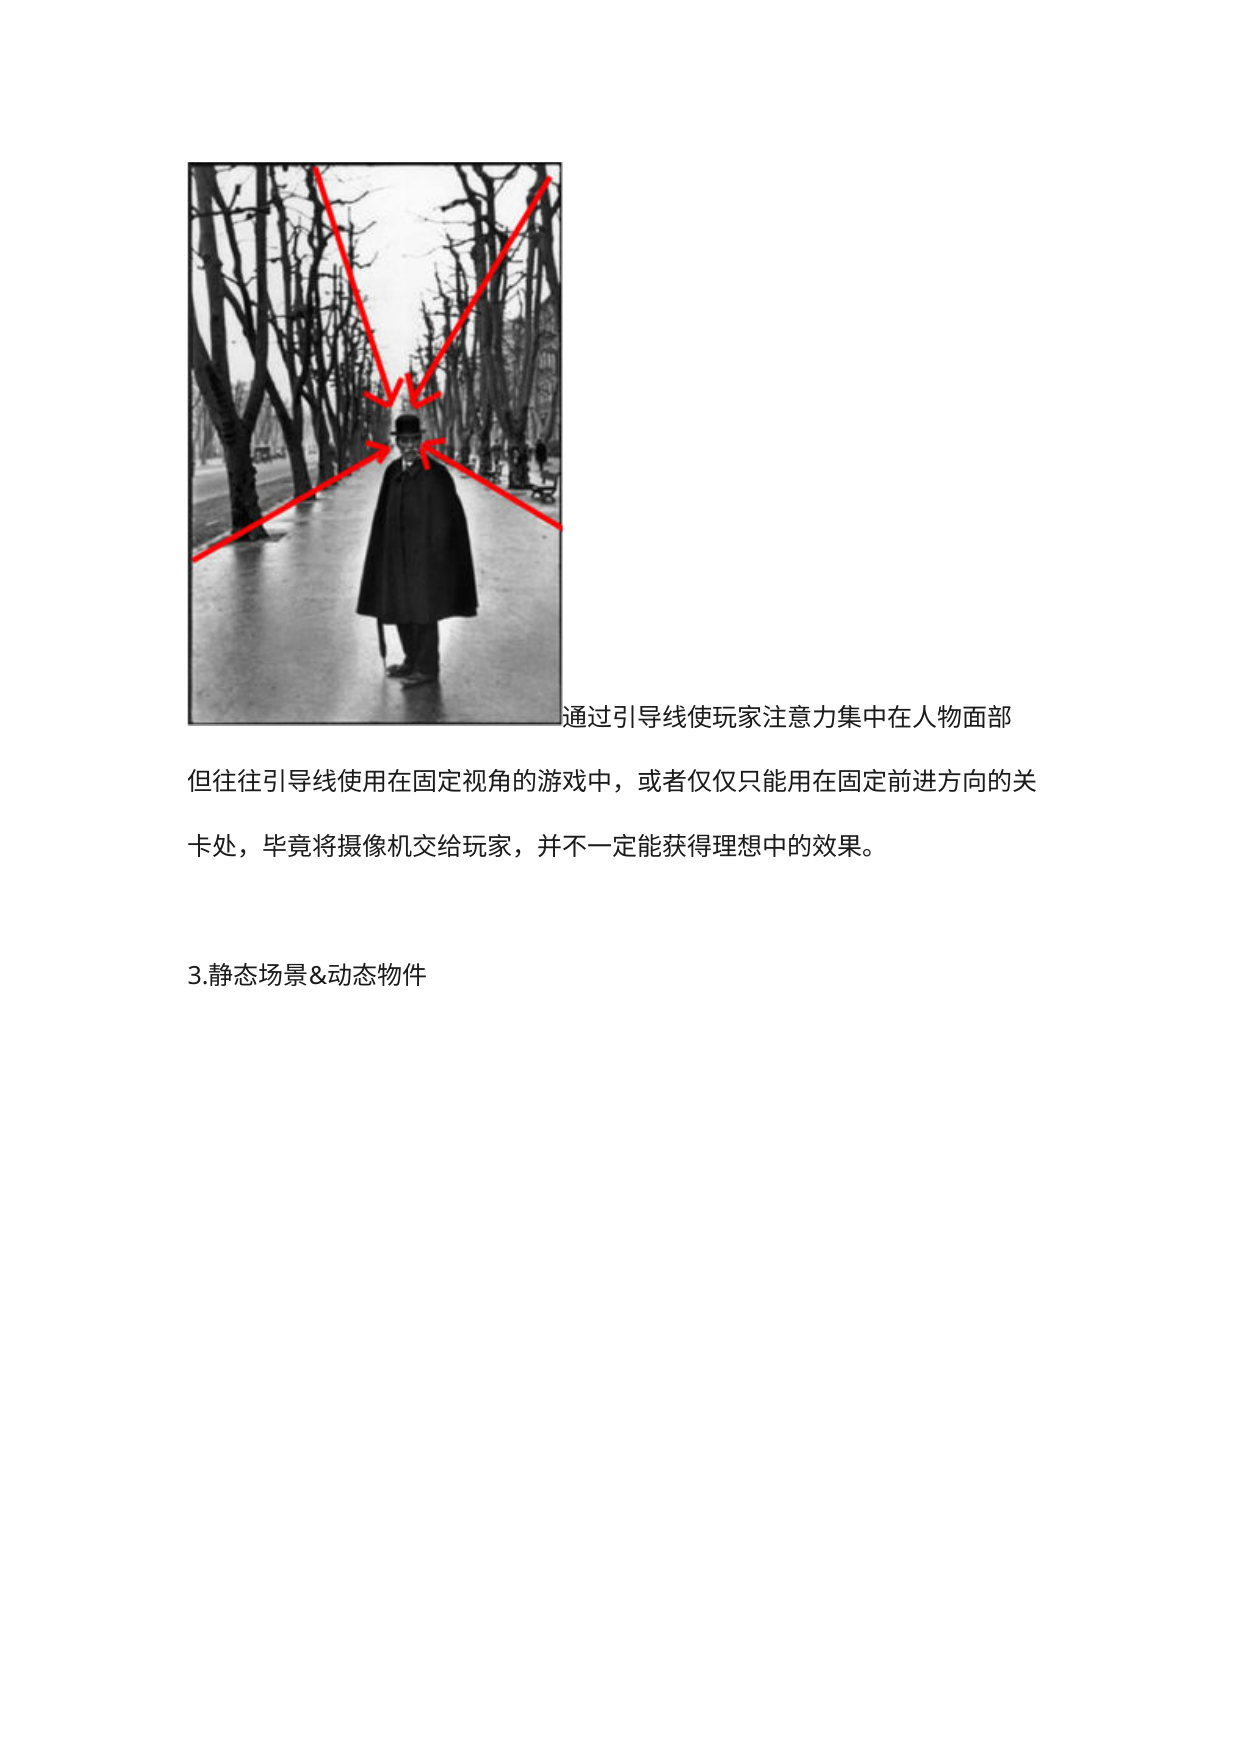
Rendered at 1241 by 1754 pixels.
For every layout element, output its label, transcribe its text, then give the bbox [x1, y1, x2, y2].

picture [187, 162, 563, 726]
text 3.静态场景&动态物件 [187, 941, 1053, 1006]
text 但往往引导线使用在固定视角的游戏中，或者仅仅只能用在固定前进方向的关卡处，毕竟将摄像机交给玩家，并不一定能获得理想中的效果。 [187, 747, 1053, 877]
